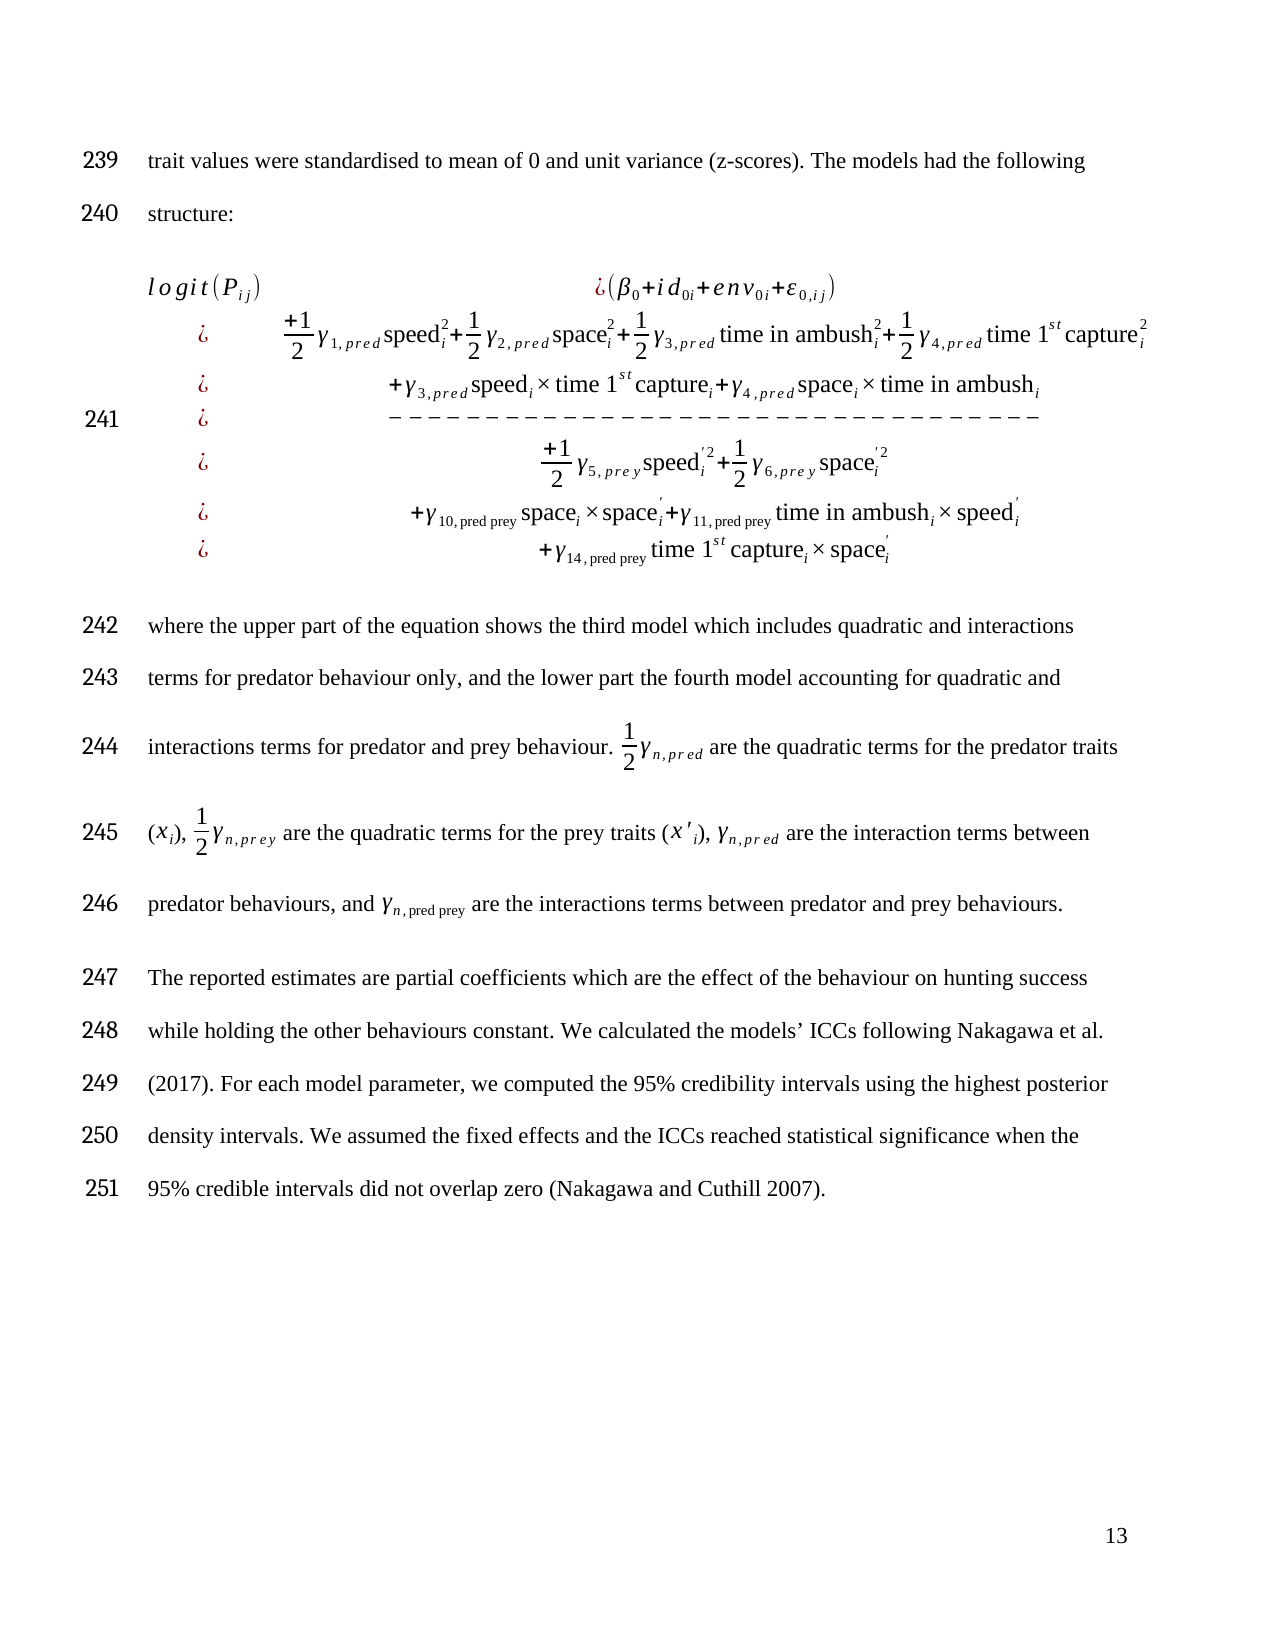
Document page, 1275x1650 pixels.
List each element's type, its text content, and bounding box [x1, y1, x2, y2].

text where the upper part of the equation shows the third model which includes quadratic and interactions terms for predator behaviour only, and the lower part the fourth model accounting for quadratic and interactions terms for predator and prey behaviour. are the quadratic terms for the predator traits (), are the quadratic terms for the prey traits (), are the interaction terms between predator behaviours, and are the interactions terms between predator and prey behaviours. [148, 612, 1127, 919]
text The reported estimates are partial coefficients which are the effect of the behaviour on hunting success while holding the other behaviours constant. We calculated the models’ ICCs following Nakagawa et al. (2017). For each model parameter, we computed the 95% credibility intervals using the highest posterior density intervals. We assumed the fixed effects and the ICCs reached statistical significance when the 95% credible intervals did not overlap zero (Nakagawa and Cuthill 2007). [148, 964, 1127, 1201]
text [148, 148, 1127, 227]
